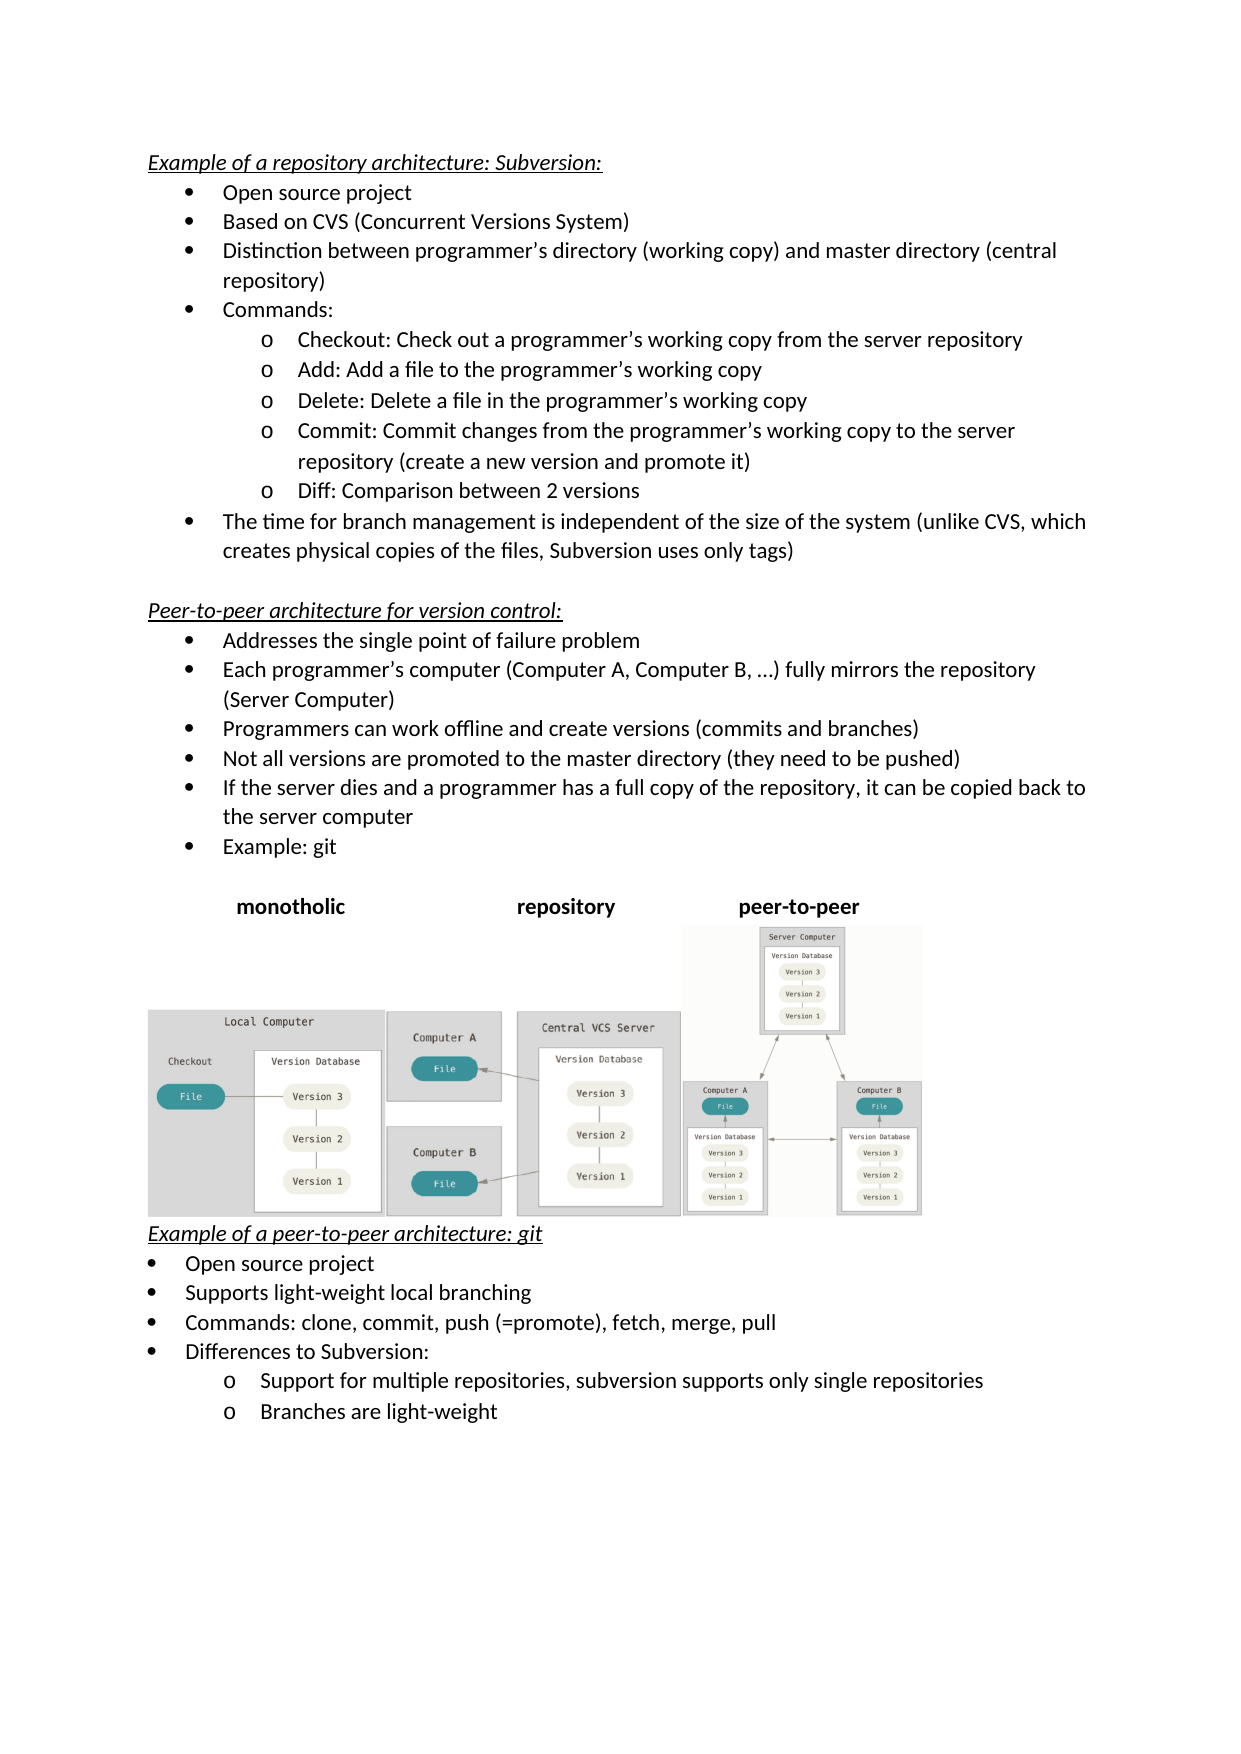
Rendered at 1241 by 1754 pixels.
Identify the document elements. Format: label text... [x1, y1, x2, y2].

list Commands: [185, 295, 1093, 323]
list Supports light-weight local branching [148, 1278, 1093, 1306]
text monotholic repository peer-to-peer [148, 892, 1093, 920]
list Commit: Commit changes from the programmer’s working copy to the server repository (create a new version and promote it) [260, 417, 1093, 475]
list Commands: clone, commit, push (=promote), fetch, merge, pull [148, 1308, 1093, 1336]
list Branches are light-weight [223, 1397, 1093, 1426]
list Open source project [185, 178, 1093, 206]
list The time for branch management is independent of the size of the system (unlike CVS, which creates physical copies of the files, Subversion uses only tags) [185, 507, 1093, 564]
list If the server dies and a programmer has a full copy of the repository, it can be copied back to the server computer [185, 773, 1093, 831]
list Each programmer’s computer (Computer A, Computer B, …) fully mirrors the repository (Server Computer) [185, 656, 1093, 713]
picture [147, 922, 923, 1217]
list Delete: Delete a file in the programmer’s working copy [260, 386, 1093, 415]
list Programmers can work offline and create versions (commits and branches) [185, 714, 1093, 742]
list Open source project [148, 1249, 1093, 1277]
list Not all versions are promoted to the master directory (they need to be pushed) [185, 744, 1093, 772]
list Based on CVS (Concurrent Versions System) [185, 207, 1093, 235]
list Support for multiple repositories, subversion supports only single repositories [223, 1366, 1093, 1396]
text Peer-to-peer architecture for version control: [148, 596, 1093, 624]
list Checkout: Check out a programmer’s working copy from the server repository [260, 325, 1093, 354]
list Differences to Subversion: [148, 1337, 1093, 1365]
list Example: git [185, 832, 1093, 860]
list Distinction between programmer’s directory (working copy) and master directory (central repository) [185, 237, 1093, 294]
list Diff: Comparison between 2 versions [260, 476, 1093, 506]
list Addresses the single point of failure problem [185, 626, 1093, 654]
list Add: Add a file to the programmer’s working copy [260, 355, 1093, 384]
text Example of a peer-to-peer architecture: git [148, 1219, 1093, 1247]
text Example of a repository architecture: Subversion: [148, 148, 1093, 176]
